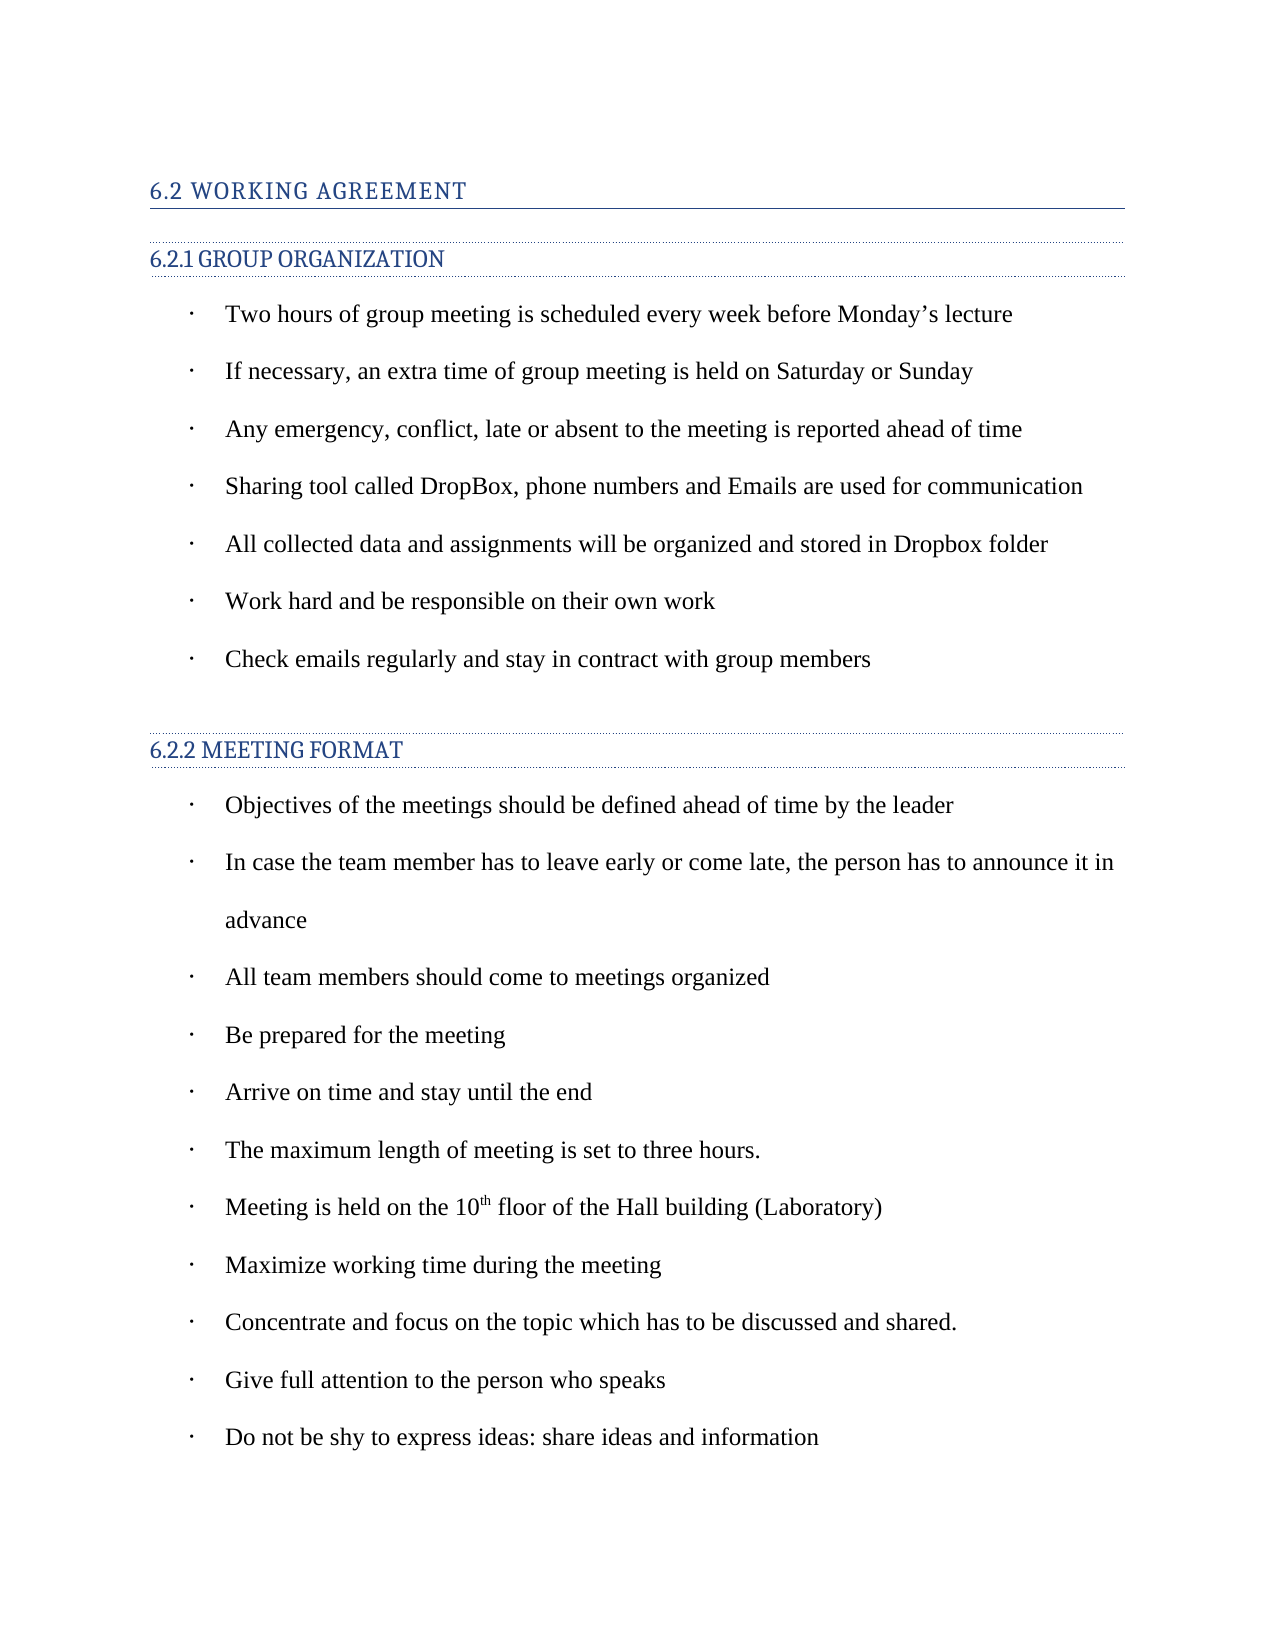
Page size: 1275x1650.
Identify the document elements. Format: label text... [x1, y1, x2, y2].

list Work hard and be responsible on their own work [187, 586, 1125, 615]
list Sharing tool called DropBox, phone numbers and Emails are used for communication [187, 471, 1125, 500]
list Give full attention to the person who speaks [187, 1365, 1125, 1393]
list Do not be shy to express ideas: share ideas and information [187, 1422, 1125, 1451]
list Objectives of the meetings should be defined ahead of time by the leader [187, 790, 1125, 818]
list Any emergency, conflict, late or absent to the meeting is reported ahead of time [187, 414, 1125, 443]
list In case the team member has to leave early or come late, the person has to announce it in advance [187, 847, 1125, 933]
list Check emails regularly and stay in contract with group members [187, 644, 1125, 673]
subtitle 6.2 Working Agreement [150, 177, 1125, 208]
subtitle 6.2.1 Group Organization [150, 242, 1125, 277]
subtitle 6.2.2 Meeting Format [150, 733, 1125, 768]
list Be prepared for the meeting [187, 1020, 1125, 1048]
list Two hours of group meeting is scheduled every week before Monday’s lecture [187, 299, 1125, 328]
list All collected data and assignments will be organized and stored in Dropbox folder [187, 529, 1125, 558]
list Maximize working time during the meeting [187, 1250, 1125, 1278]
list Arrive on time and stay until the end [187, 1077, 1125, 1106]
list Meeting is held on the 10th floor of the Hall building (Laboratory) [187, 1192, 1125, 1221]
list Concentrate and focus on the topic which has to be discussed and shared. [187, 1307, 1125, 1336]
list All team members should come to meetings organized [187, 962, 1125, 991]
list If necessary, an extra time of group meeting is held on Saturday or Sunday [187, 356, 1125, 385]
list The maximum length of meeting is set to three hours. [187, 1135, 1125, 1163]
